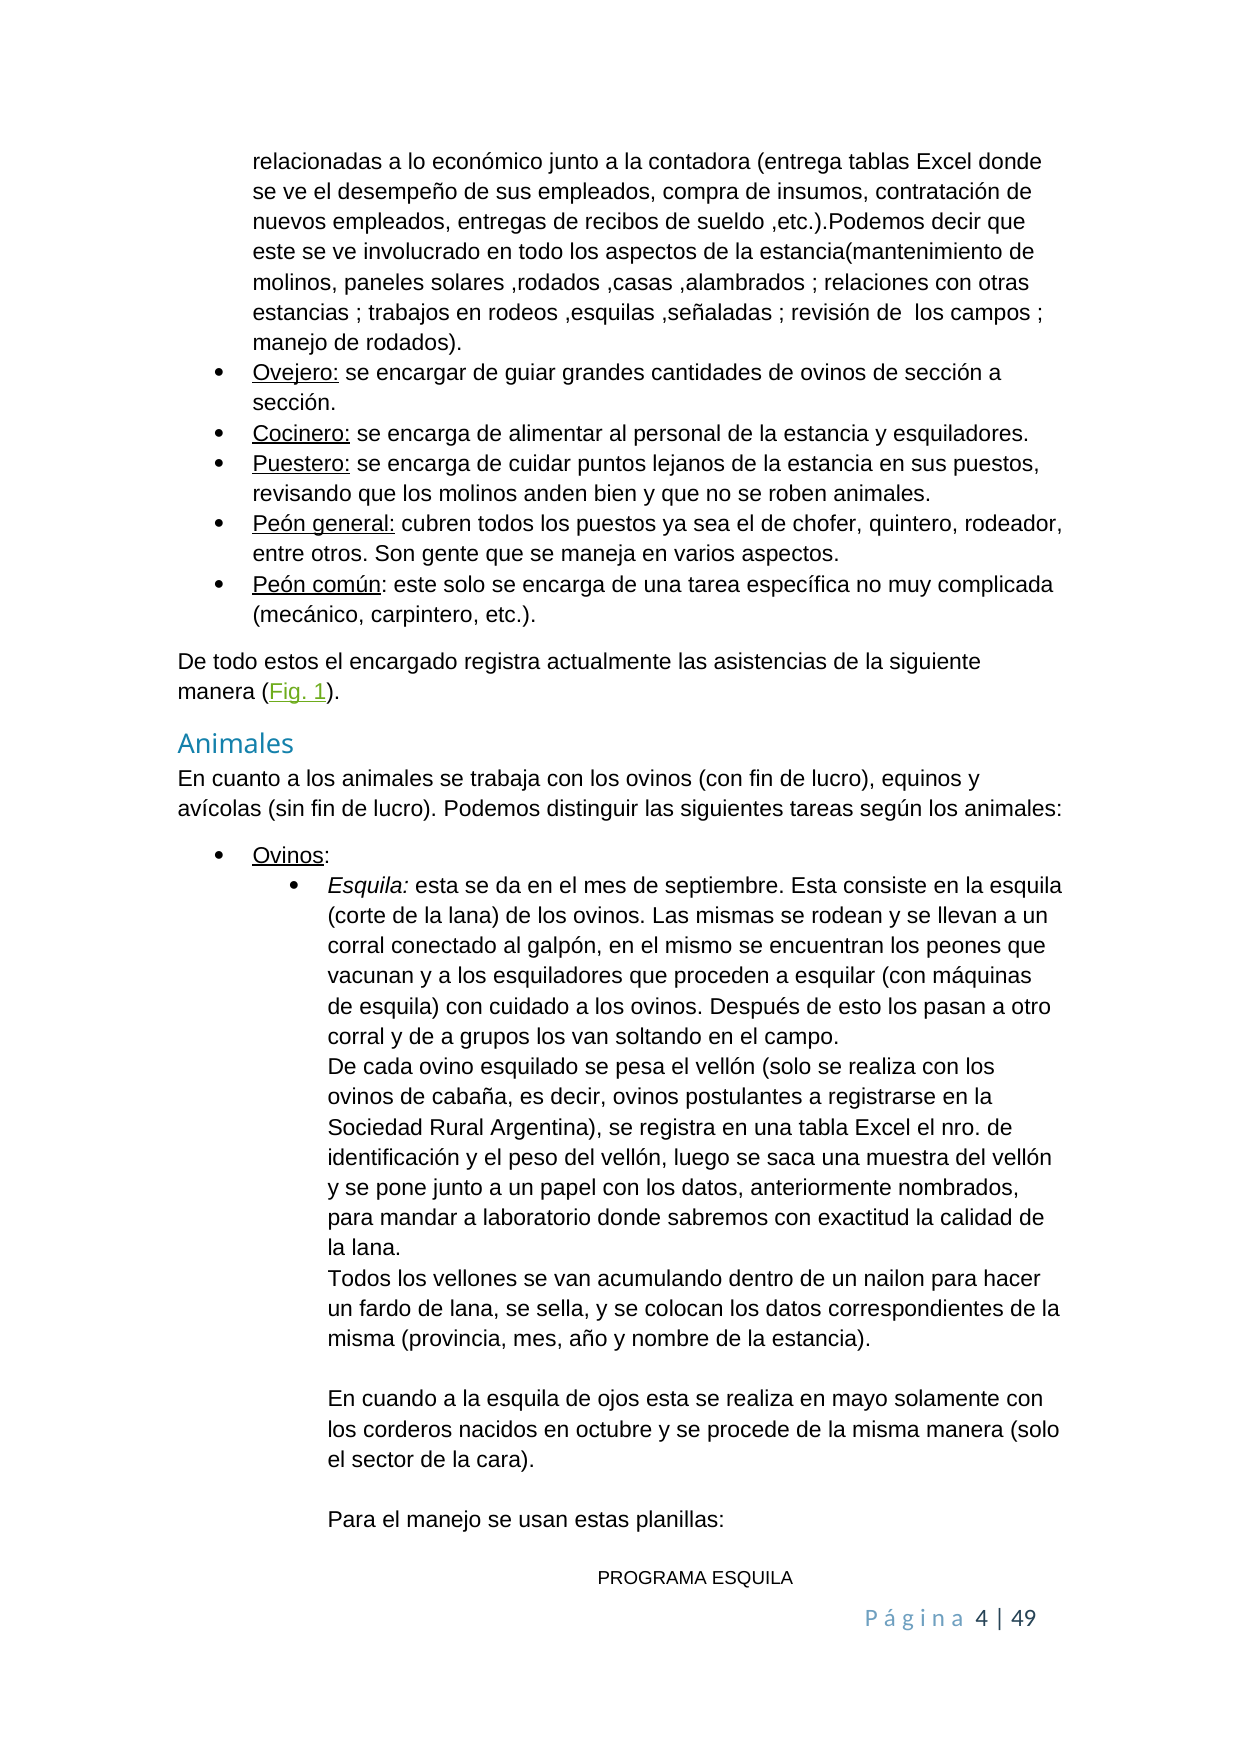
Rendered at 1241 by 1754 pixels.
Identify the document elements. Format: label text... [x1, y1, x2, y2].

list Peón común: este solo se encarga de una tarea específica no muy complicada (mecánico, carpintero, etc.). [215, 571, 1063, 627]
list De cada ovino esquilado se pesa el vellón (solo se realiza con los ovinos de cabaña, es decir, ovinos postulantes a registrarse en la Sociedad Rural Argentina), se registra en una tabla Excel el nro. de identificación y el peso del vellón, luego se saca una muestra del vellón y se pone junto a un papel con los datos, anteriormente nombrados, para mandar a laboratorio donde sabremos con exactitud la calidad de la lana. [327, 1053, 1063, 1261]
text De todo estos el encargado registra actualmente las asistencias de la siguiente manera (Fig. 1). [177, 648, 1063, 704]
list Ovinos: [215, 842, 1063, 868]
list Esquila: esta se da en el mes de septiembre. Esta consiste en la esquila (corte de la lana) de los ovinos. Las mismas se rodean y se llevan a un corral conectado al galpón, en el mismo se encuentran los peones que vacunan y a los esquiladores que proceden a esquilar (con máquinas de esquila) con cuidado a los ovinos. Después de esto los pasan a otro corral y de a grupos los van soltando en el campo. [290, 872, 1063, 1049]
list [215, 148, 1063, 355]
list Puestero: se encarga de cuidar puntos lejanos de la estancia en sus puestos, revisando que los molinos anden bien y que no se roben animales. [215, 450, 1063, 506]
list Peón general: cubren todos los puestos ya sea el de chofer, quintero, rodeador, entre otros. Son gente que se maneja en varios aspectos. [215, 510, 1063, 567]
text En cuanto a los animales se trabaja con los ovinos (con fin de lucro), equinos y avícolas (sin fin de lucro). Podemos distinguir las siguientes tareas según los animales: [177, 764, 1063, 821]
list En cuando a la esquila de ojos esta se realiza en mayo solamente con los corderos nacidos en octubre y se procede de la misma manera (solo el sector de la cara). [327, 1385, 1063, 1472]
list Ovejero: se encargar de guiar grandes cantidades de ovinos de sección a sección. [215, 359, 1063, 416]
list PROGRAMA ESQUILA [327, 1567, 1063, 1588]
list Todos los vellones se van acumulando dentro de un nailon para hacer un fardo de lana, se sella, y se colocan los datos correspondientes de la misma (provincia, mes, año y nombre de la estancia). [327, 1264, 1063, 1351]
subtitle Animales [177, 725, 1063, 762]
list Para el manejo se usan estas planillas: [327, 1506, 1063, 1532]
list Cocinero: se encarga de alimentar al personal de la estancia y esquiladores. [215, 419, 1063, 446]
